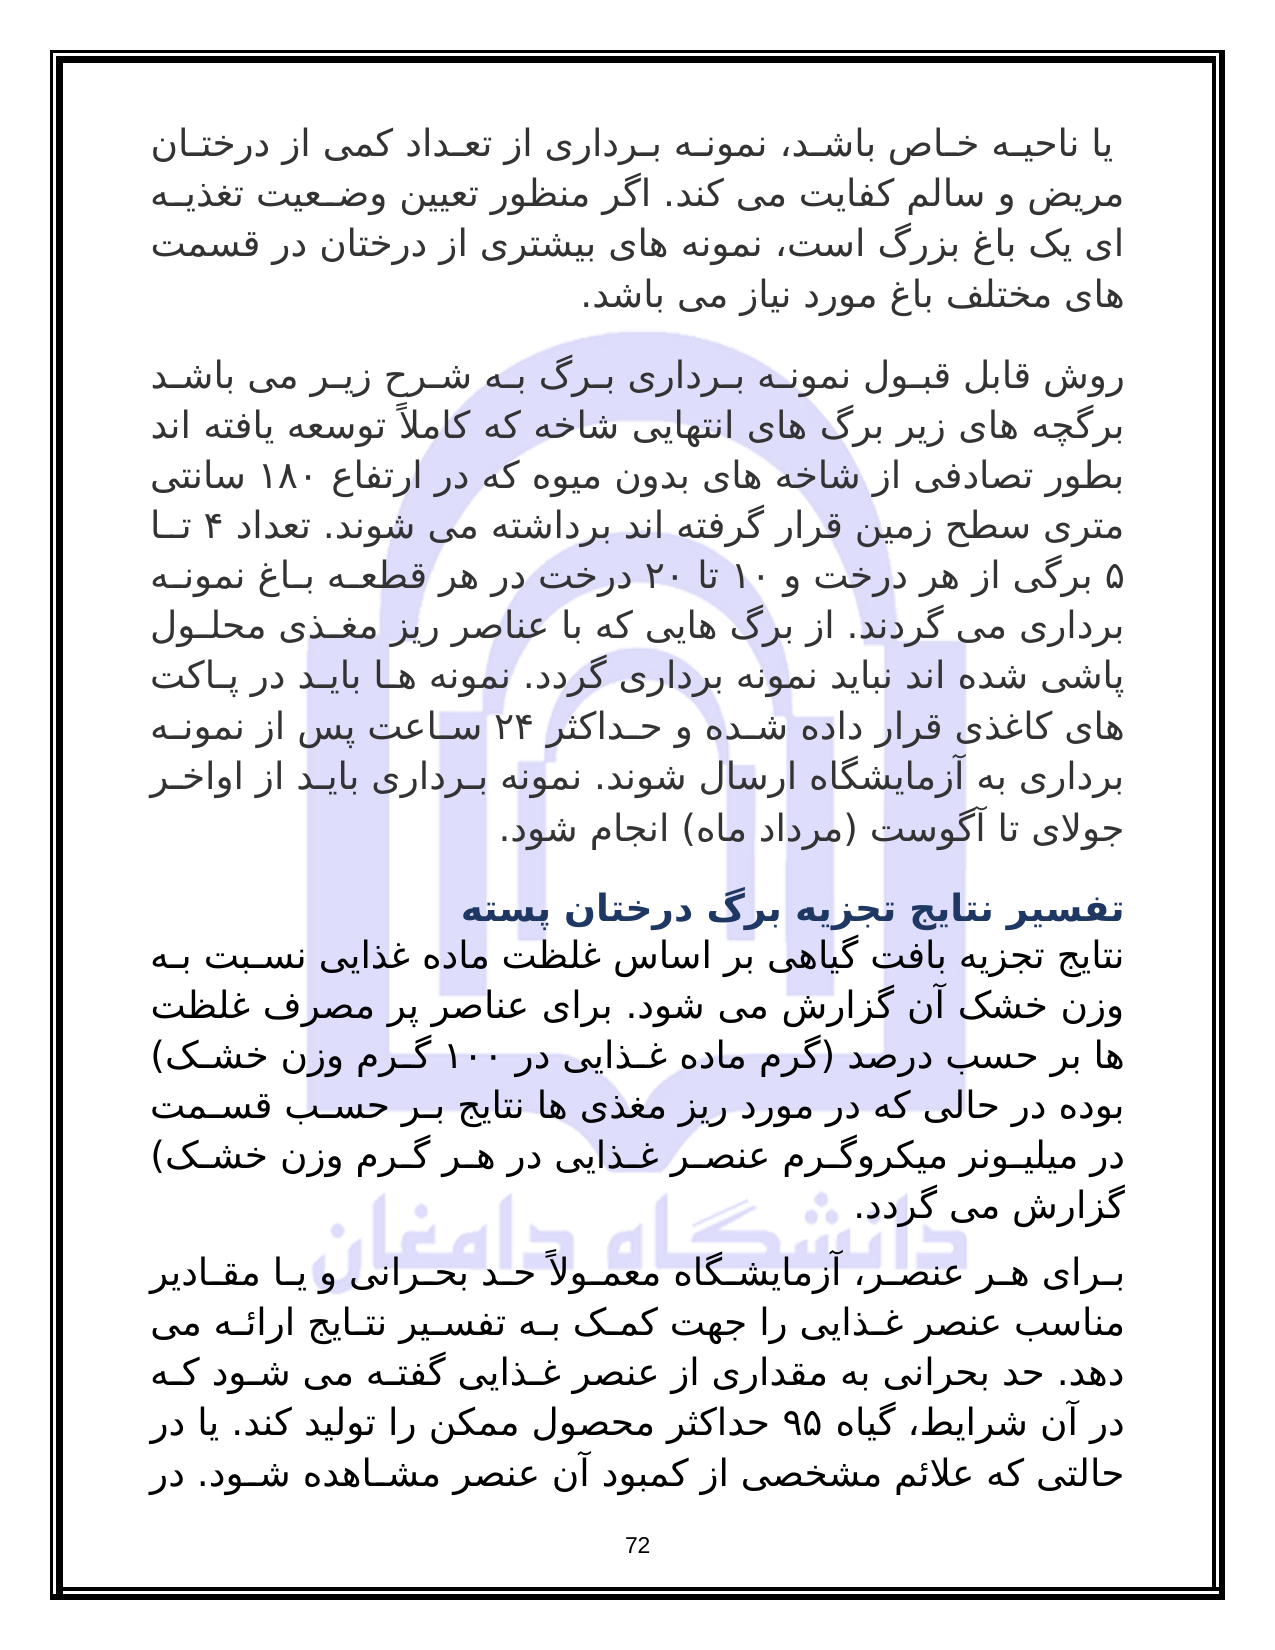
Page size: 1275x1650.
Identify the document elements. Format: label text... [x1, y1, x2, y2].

subtitle تفسیر نتایج تجزیه برگ درختان پسته [150, 886, 1125, 930]
text روش قابل قبول نمونه برداری برگ به شرح زیر می باشد برگچه های زیر برگ های انتهایی شاخه که کاملاً توسعه یافته اند بطور تصادفی از شاخه های بدون میوه که در ارتفاع ۱۸۰ سانتی متری سطح زمین قرار گرفته اند برداشته می شوند. تعداد ۴ تا ۵ برگی از هر درخت و ۱۰ تا ۲۰ درخت در هر قطعه باغ نمونه برداری می گردند. از برگ هایی که با عناصر ریز مغذی محلول پاشی شده اند نباید نمونه برداری گردد. نمونه ها باید در پاکت های کاغذی قرار داده شده و حداکثر ۲۴ ساعت پس از نمونه برداری به آزمایشگاه ارسال شوند. نمونه برداری باید از اواخر جولای تا آگوست (مرداد ماه) انجام شود. [150, 353, 1125, 850]
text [150, 1251, 1125, 1495]
text نتایج تجزیه بافت گیاهی بر اساس غلظت ماده غذایی نسبت به وزن خشک آن گزارش می شود. برای عناصر پر مصرف غلظت ها بر حسب درصد (گرم ماده غذایی در ۱۰۰ گرم وزن خشک) بوده در حالی که در مورد ریز مغذی ها نتایج بر حسب قسمت در میلیونر میکروگرم عنصر غذایی در هر گرم وزن خشک) گزارش می گردد. [150, 933, 1125, 1228]
text یا ناحیه خاص باشد، نمونه برداری از تعداد کمی از درختان مریض و سالم کفایت می کند. اگر منظور تعیین وضعیت تغذیه ای یک باغ بزرگ است، نمونه های بیشتری از درختان در قسمت های مختلف باغ مورد نیاز می باشد. [150, 122, 1125, 316]
